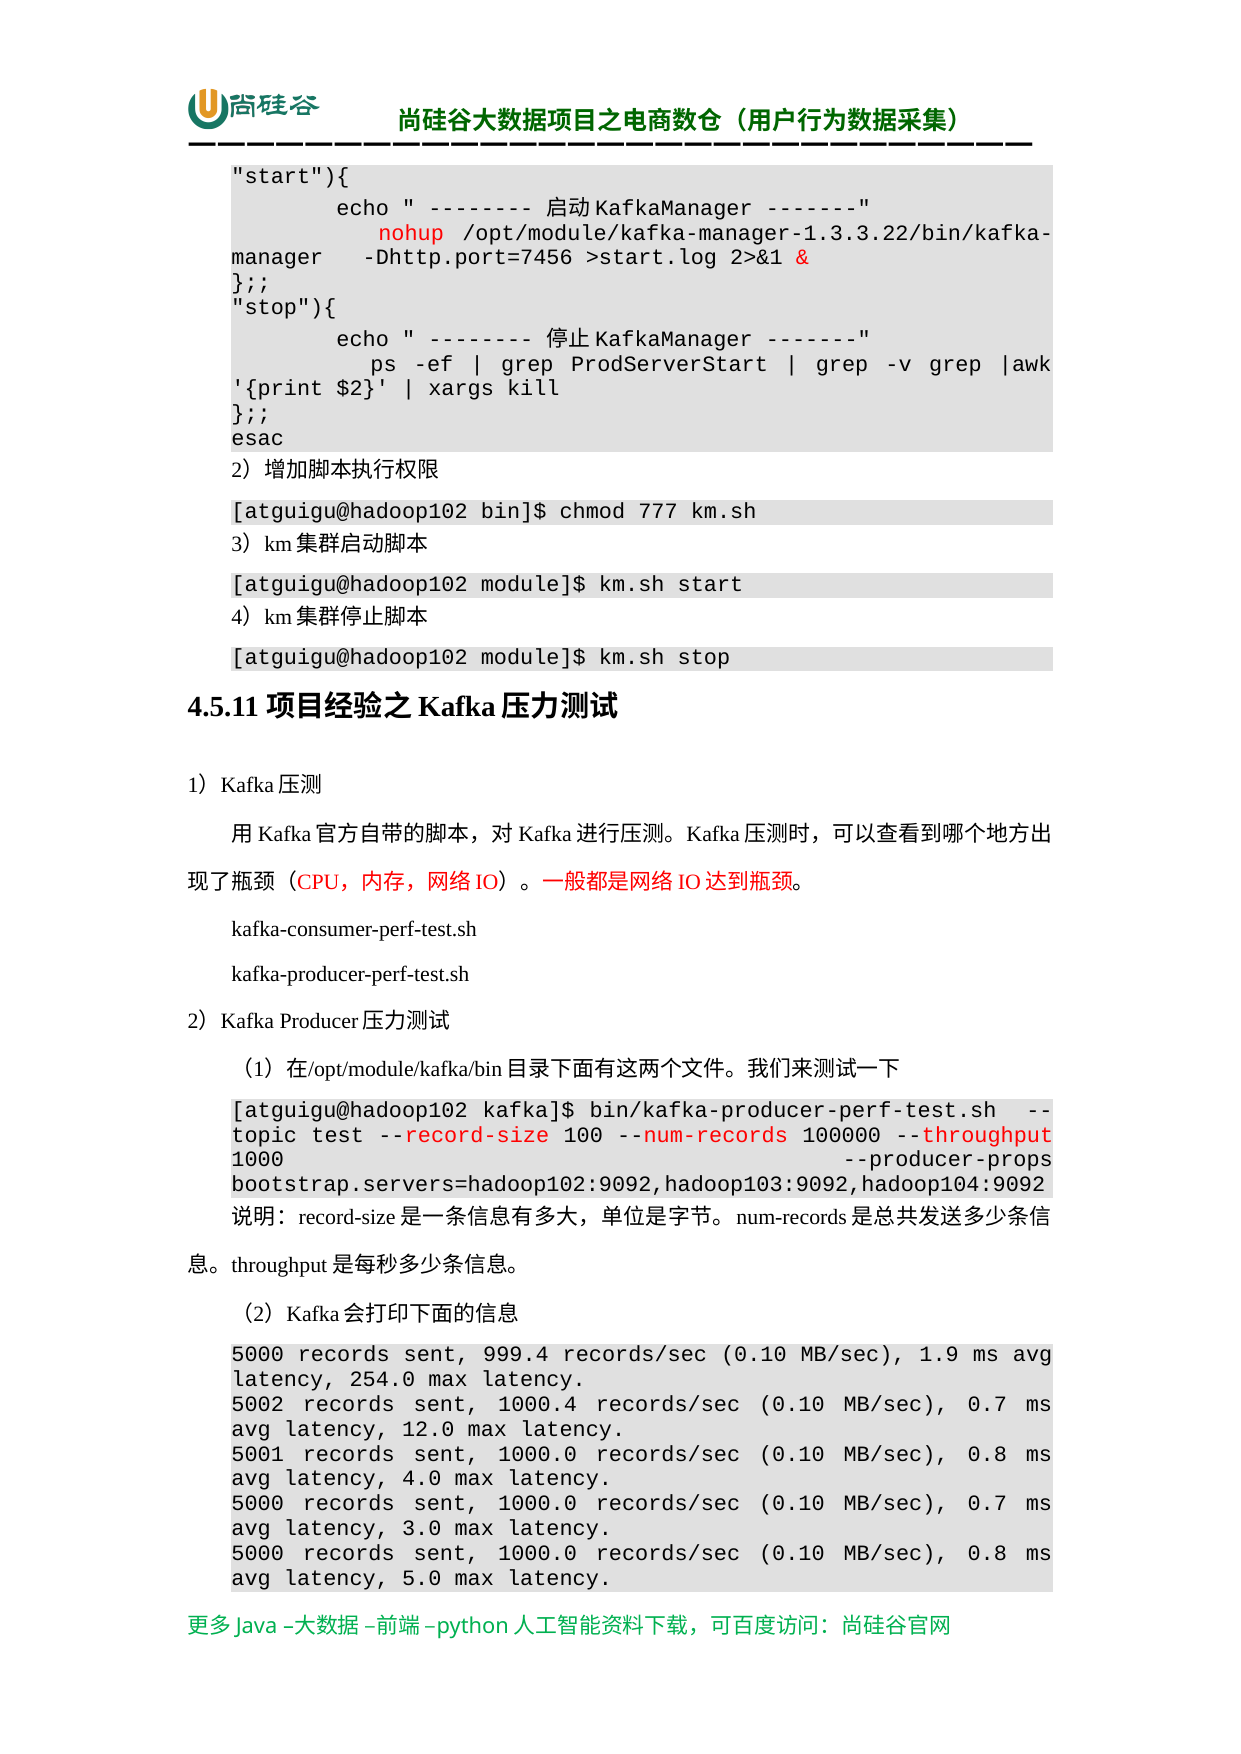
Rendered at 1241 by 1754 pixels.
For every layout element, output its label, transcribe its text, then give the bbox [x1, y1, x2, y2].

text 4）km集群停止脚本 [187, 598, 1053, 631]
text ps -ef | grep ProdServerStart | grep -v grep |awk '{print $2}' | xargs kill [231, 353, 1053, 402]
text [atguigu@hadoop102 module]$ km.sh stop [231, 647, 1053, 671]
text 2）增加脚本执行权限 [187, 452, 1053, 484]
subtitle 4.5.11 项目经验之Kafka压力测试 [187, 671, 1053, 736]
text 5000 records sent, 999.4 records/sec (0.10 MB/sec), 1.9 ms avg latency, 254.0 max latency. [231, 1344, 1053, 1393]
text kafka-consumer-perf-test.sh [231, 912, 1053, 945]
text [atguigu@hadoop102 bin]$ chmod 777 km.sh [231, 500, 1053, 525]
text echo " -------- 停止 KafkaManager -------" [231, 321, 1053, 353]
text kafka-producer-perf-test.sh [231, 957, 1053, 990]
text 说明：record-size是一条信息有多大，单位是字节。num-records是总共发送多少条信息。throughput 是每秒多少条信息。 [187, 1198, 1053, 1279]
text [atguigu@hadoop102 module]$ km.sh start [231, 573, 1053, 598]
text [atguigu@hadoop102 kafka]$ bin/kafka-producer-perf-test.sh --topic test --record-size 100 --num-records 100000 --throughput 1000 --producer-props bootstrap.servers=hadoop102:9092,hadoop103:9092,hadoop104:9092 [231, 1099, 1053, 1198]
text 5000 records sent, 1000.0 records/sec (0.10 MB/sec), 0.7 ms avg latency, 3.0 max latency. [231, 1492, 1053, 1542]
text （2）Kafka会打印下面的信息 [187, 1295, 1053, 1328]
text };; [231, 402, 1053, 427]
text （1）在/opt/module/kafka/bin目录下面有这两个文件。我们来测试一下 [187, 1051, 1053, 1083]
text 3）km集群启动脚本 [187, 525, 1053, 558]
text "start"){ [231, 165, 1053, 190]
text };; [231, 271, 1053, 296]
text 5002 records sent, 1000.4 records/sec (0.10 MB/sec), 0.7 ms avg latency, 12.0 max latency. [231, 1393, 1053, 1443]
text 用Kafka官方自带的脚本，对Kafka进行压测。Kafka压测时，可以查看到哪个地方出现了瓶颈（CPU，内存，网络IO）。一般都是网络IO达到瓶颈。 [187, 815, 1053, 896]
text 2）Kafka Producer压力测试 [187, 1002, 1053, 1035]
text 5001 records sent, 1000.0 records/sec (0.10 MB/sec), 0.8 ms avg latency, 4.0 max latency. [231, 1443, 1053, 1492]
text echo " -------- 启动 KafkaManager -------" [231, 190, 1053, 222]
text 5000 records sent, 1000.0 records/sec (0.10 MB/sec), 0.8 ms avg latency, 5.0 max latency. [231, 1542, 1053, 1592]
picture [187, 88, 321, 130]
text esac [231, 427, 1053, 452]
text 1）Kafka压测 [187, 767, 1053, 799]
text "stop"){ [231, 296, 1053, 321]
text nohup /opt/module/kafka-manager-1.3.3.22/bin/kafka-manager -Dhttp.port=7456 >start.log 2>&1 & [231, 222, 1053, 271]
